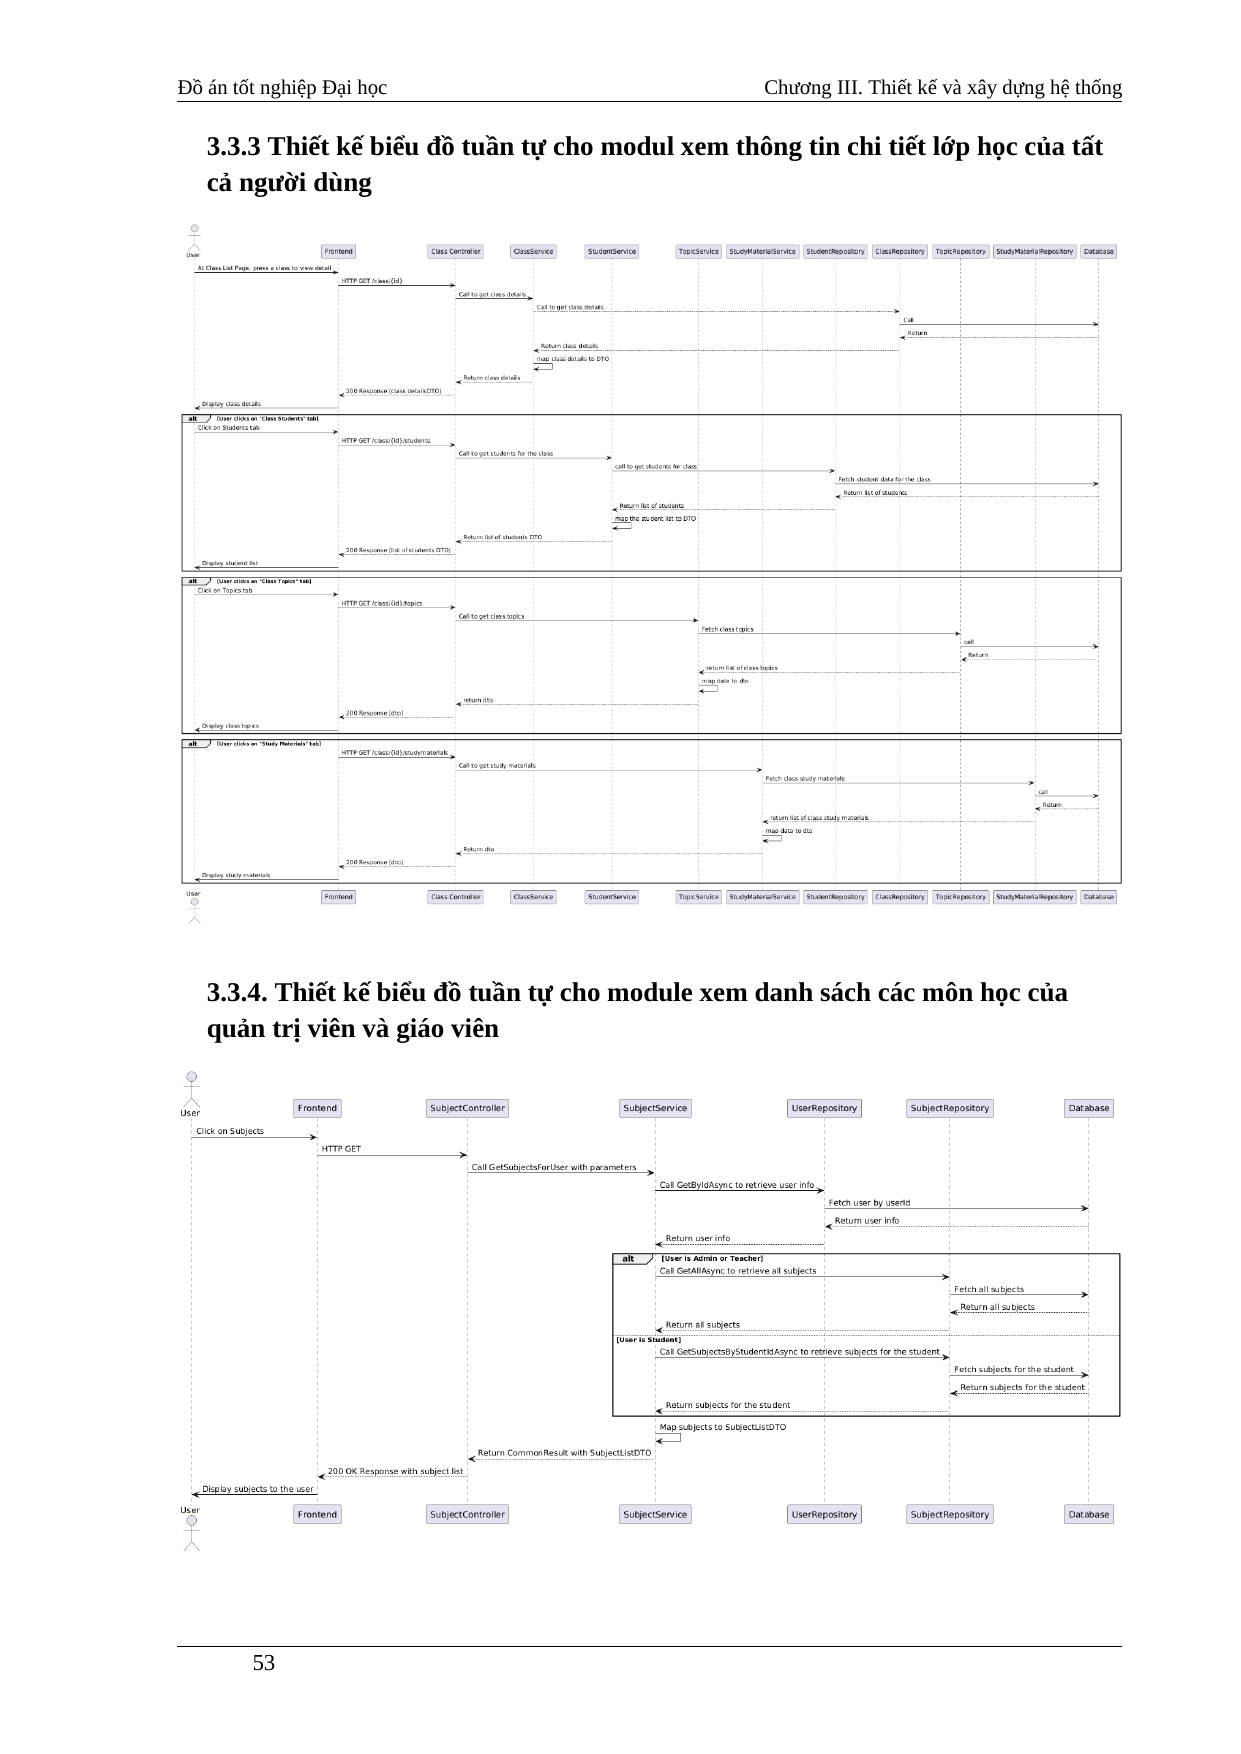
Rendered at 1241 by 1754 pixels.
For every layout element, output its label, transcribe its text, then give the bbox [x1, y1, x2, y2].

subtitle 3.3.3 Thiết kế biểu đồ tuần tự cho modul xem thông tin chi tiết lớp học của tất cả người dùng [207, 130, 1122, 197]
subtitle 3.3.4. Thiết kế biểu đồ tuần tự cho module xem danh sách các môn học của quản trị viên và giáo viên [207, 976, 1122, 1043]
picture [177, 222, 1123, 926]
picture [177, 1068, 1123, 1554]
